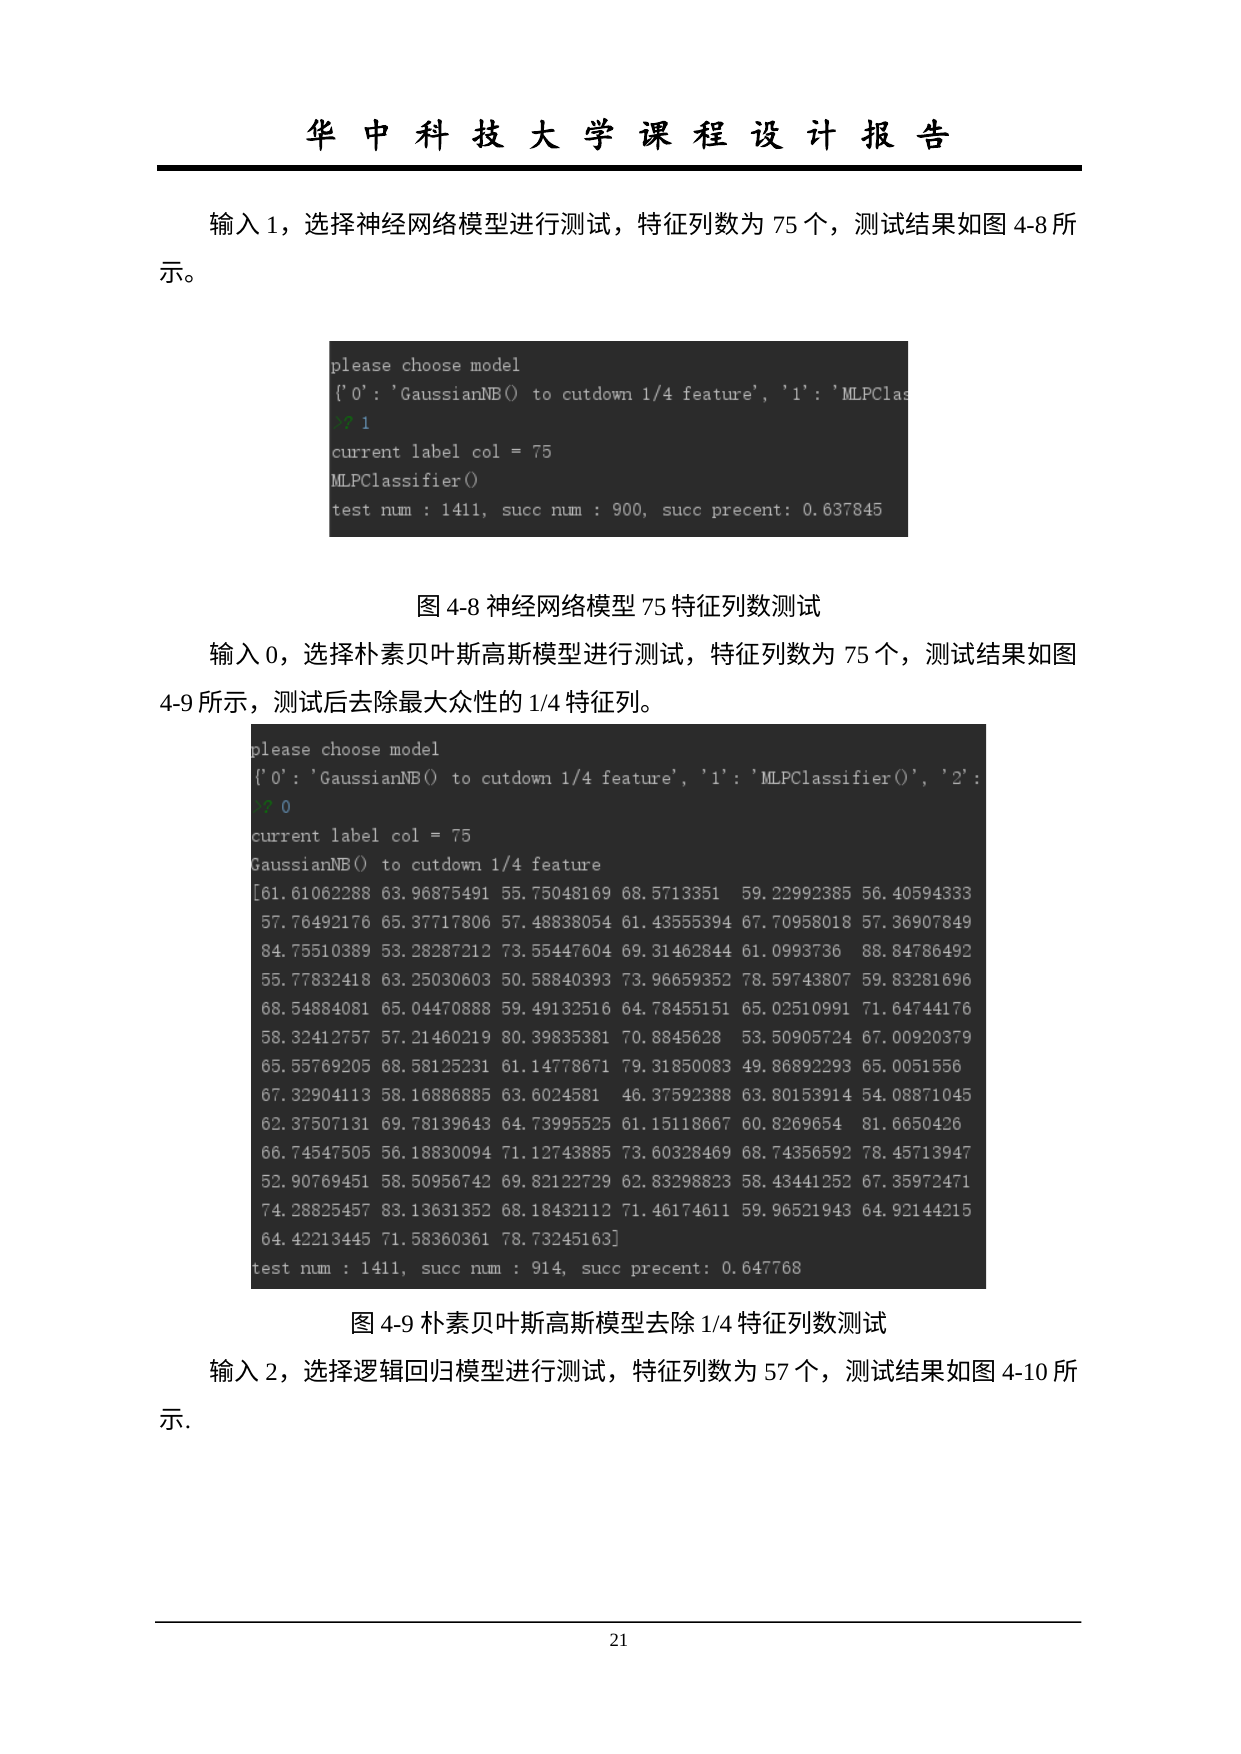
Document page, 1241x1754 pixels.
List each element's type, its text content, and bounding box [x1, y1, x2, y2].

text 输入1，选择神经网络模型进行测试，特征列数为75个，测试结果如图4-8所示。 [159, 198, 1078, 294]
text 输入2，选择逻辑回归模型进行测试，特征列数为57个，测试结果如图4-10所示. [159, 1346, 1078, 1442]
text 图4-9 朴素贝叶斯高斯模型去除1/4特征列数测试 [159, 1298, 1078, 1346]
picture [329, 341, 909, 537]
picture [251, 724, 987, 1289]
text 图4-8 神经网络模型75特征列数测试 [159, 581, 1078, 629]
text 输入0，选择朴素贝叶斯高斯模型进行测试，特征列数为75个，测试结果如图4-9所示，测试后去除最大众性的1/4特征列。 [159, 629, 1078, 724]
